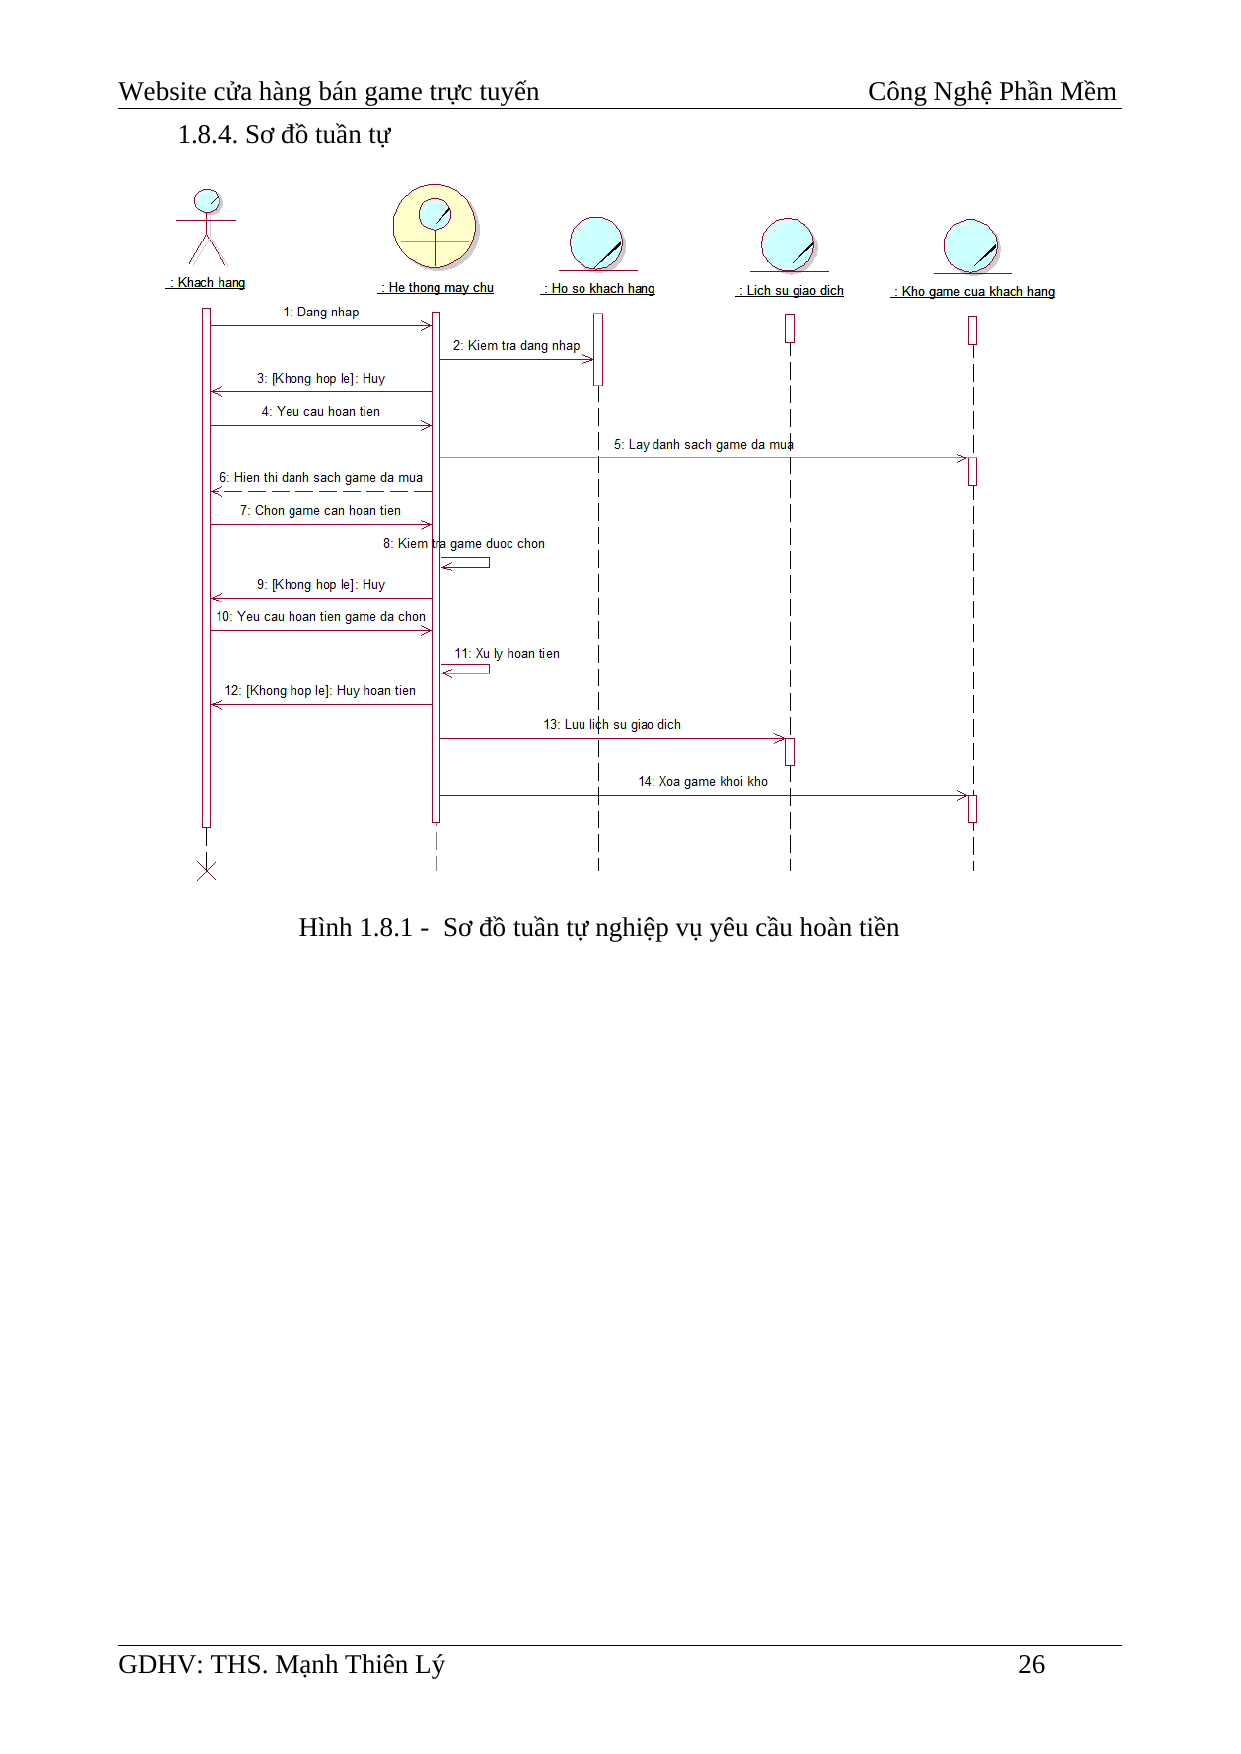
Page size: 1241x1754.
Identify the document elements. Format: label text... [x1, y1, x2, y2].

picture [147, 171, 1088, 890]
subtitle Sơ đồ tuần tự nghiệp vụ yêu cầu hoàn tiền [118, 912, 1122, 943]
subtitle Sơ đồ tuần tự [177, 118, 1122, 149]
